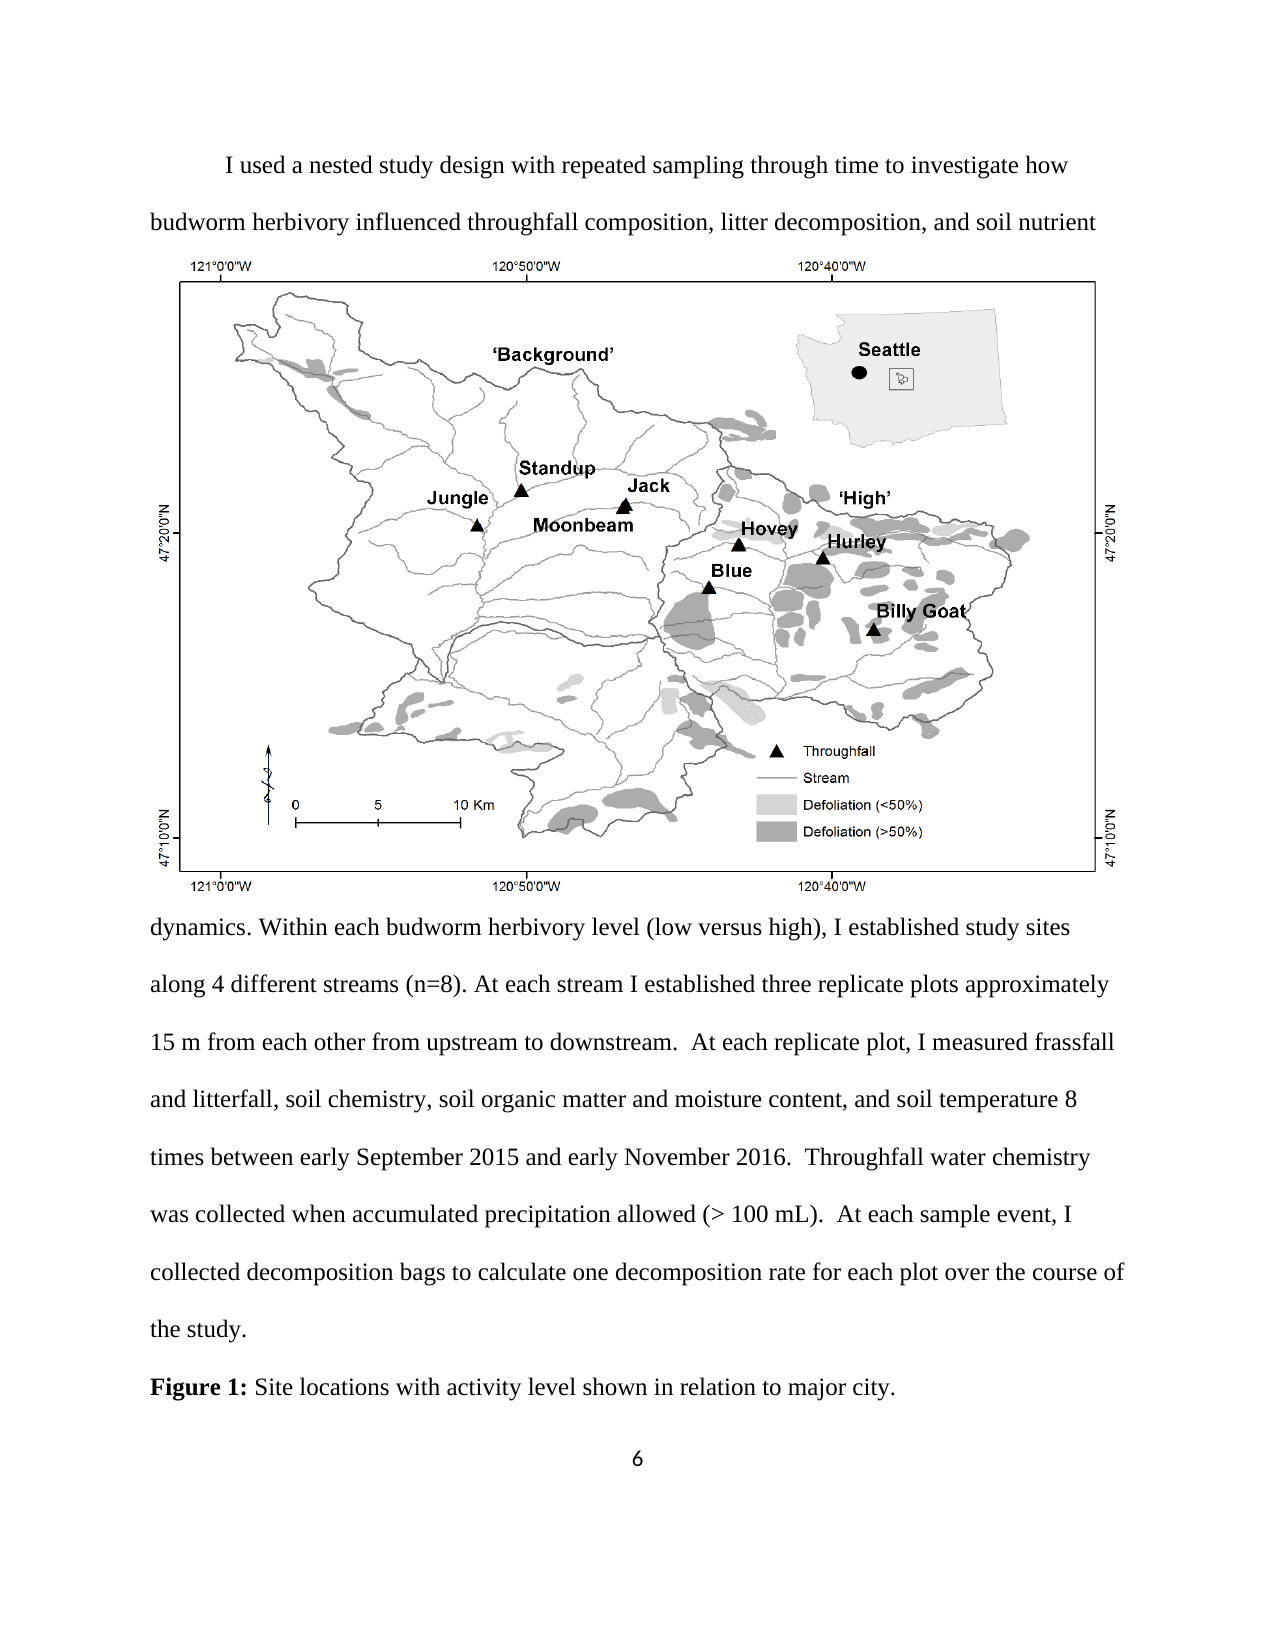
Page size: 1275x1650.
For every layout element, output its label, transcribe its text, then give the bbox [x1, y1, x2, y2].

picture [150, 244, 1125, 912]
text I used a nested study design with repeated sampling through time to investigate how budworm herbivory influenced throughfall composition, litter decomposition, and soil nutrient dynamics. Within each budworm herbivory level (low versus high), I established study sites along 4 different streams (n=8). At each stream I established three replicate plots approximately 15 m from each other from upstream to downstream. At each replicate plot, I measured frassfall and litterfall, soil chemistry, soil organic matter and moisture content, and soil temperature 8 times between early September 2015 and early November 2016. Throughfall water chemistry was collected when accumulated precipitation allowed (> 100 mL). At each sample event, I collected decomposition bags to calculate one decomposition rate for each plot over the course of the study. [150, 150, 1125, 244]
text Figure 1: Site locations with activity level shown in relation to major city. [150, 1372, 1125, 1400]
text I used a nested study design with repeated sampling through time to investigate how budworm herbivory influenced throughfall composition, litter decomposition, and soil nutrient dynamics. Within each budworm herbivory level (low versus high), I established study sites along 4 different streams (n=8). At each stream I established three replicate plots approximately 15 m from each other from upstream to downstream. At each replicate plot, I measured frassfall and litterfall, soil chemistry, soil organic matter and moisture content, and soil temperature 8 times between early September 2015 and early November 2016. Throughfall water chemistry was collected when accumulated precipitation allowed (> 100 mL). At each sample event, I collected decomposition bags to calculate one decomposition rate for each plot over the course of the study. [150, 912, 1125, 1343]
